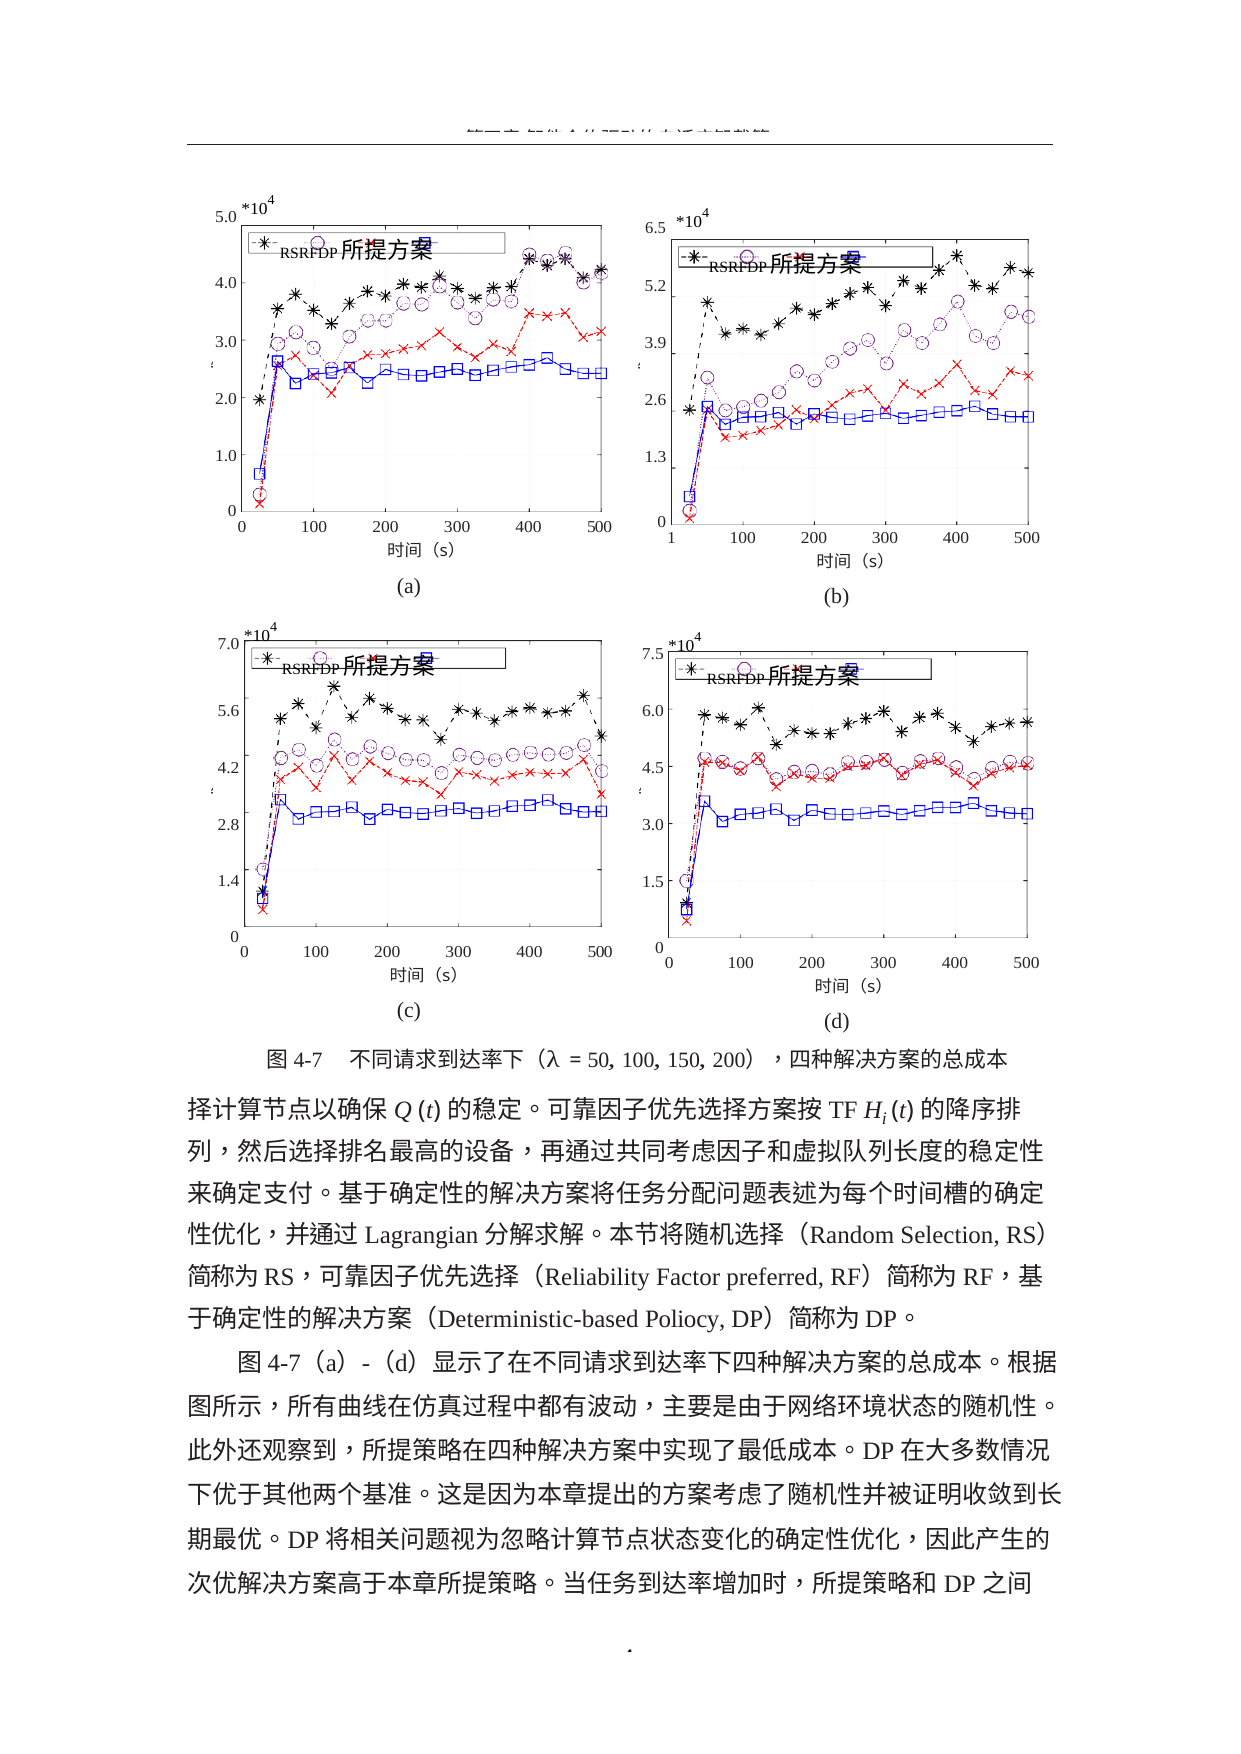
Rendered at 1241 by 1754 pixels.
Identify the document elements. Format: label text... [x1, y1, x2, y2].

text 择计算节点以确保 Q (t) 的稳定。可靠因子优先选择方案按 TF Hi (t) 的降序排列，然后选择排名最高的设备，再通过共同考虑因子和虚拟队列长度的稳定性来确定支付。基于确定性的解决方案将任务分配问题表述为每个时间槽的确定性优化，并通过 Lagrangian 分解求解。本节将随机选择（Random Selection, RS） 简称为 RS，可靠因子优先选择（Reliability Factor preferred, RF）简称为 RF，基于确定性的解决方案（Deterministic-based Poliocy, DP）简称为 DP。 [187, 1086, 1067, 1336]
text 1.4 1.5 [217, 871, 1240, 891]
text 6.5 [592, 218, 666, 237]
text 2.0 2.6 [215, 388, 1240, 409]
picture [241, 225, 608, 273]
picture [241, 352, 608, 388]
picture [244, 720, 608, 758]
picture [671, 466, 1035, 514]
text 时间（s） [816, 547, 1240, 573]
picture [668, 834, 1034, 871]
text (c) [397, 997, 613, 1022]
picture [671, 352, 1035, 388]
text 4.0 5.2 [215, 273, 1240, 295]
text 5.0 *104 [215, 192, 284, 226]
picture [668, 663, 1034, 701]
picture [671, 295, 1035, 331]
text 7.5 *104 [642, 629, 1240, 663]
text 0 [228, 503, 613, 520]
picture [671, 409, 1035, 445]
text 2.8 3.0 [217, 815, 1240, 834]
picture [668, 777, 1034, 815]
text 时间（s） [814, 972, 1240, 998]
picture [244, 891, 608, 927]
text 时间（s） [387, 536, 613, 562]
text 0 [230, 928, 613, 946]
text 7.0 *104 [217, 619, 613, 653]
text *104 [676, 205, 1240, 231]
text (a) [397, 573, 613, 598]
picture [241, 409, 608, 445]
text 1.0 1.3 [215, 445, 1240, 466]
text 图4-7（a）-（d）显示了在不同请求到达率下四种解决方案的总成本。根据图所示，所有曲线在仿真过程中都有波动，主要是由于网络环境状态的随机性。此外还观察到，所提策略在四种解决方案中实现了最低成本。DP 在大多数情况下优于其他两个基准。这是因为本章提出的方案考虑了随机性并被证明收敛到长期最优。DP 将相关问题视为忽略计算节点状态变化的确定性优化，因此产生的次优解决方案高于本章所提策略。当任务到达率增加时，所提策略和 DP 之间 [187, 1344, 1069, 1599]
text 1 100 200 300 400 500 [667, 531, 1240, 547]
text 0 100 200 300 400 500 [664, 957, 1240, 972]
text 0 [655, 939, 1240, 957]
text (d) [824, 1008, 1240, 1033]
text 0 [657, 514, 1240, 531]
picture [244, 653, 608, 701]
picture [798, 264, 807, 273]
picture [241, 466, 608, 503]
text 时间（s） [389, 961, 613, 987]
text 3.0 3.9 [215, 331, 1240, 352]
picture [820, 264, 833, 273]
text 图 4-7 不同请求到达率下（λ = 50, 100, 150, 200），四种解决方案的总成本 [266, 1044, 1240, 1074]
text 4.2 4.5 [217, 758, 1240, 777]
text (b) [824, 583, 1240, 609]
picture [241, 295, 608, 331]
picture [671, 239, 1035, 273]
text 5.6 6.0 [217, 701, 1240, 720]
picture [668, 891, 1034, 938]
picture [244, 834, 608, 871]
text 0 100 200 300 400 500 [237, 520, 613, 536]
picture [782, 262, 788, 273]
picture [668, 720, 1034, 758]
text 0 100 200 300 400 500 [240, 946, 613, 961]
picture [244, 777, 608, 815]
